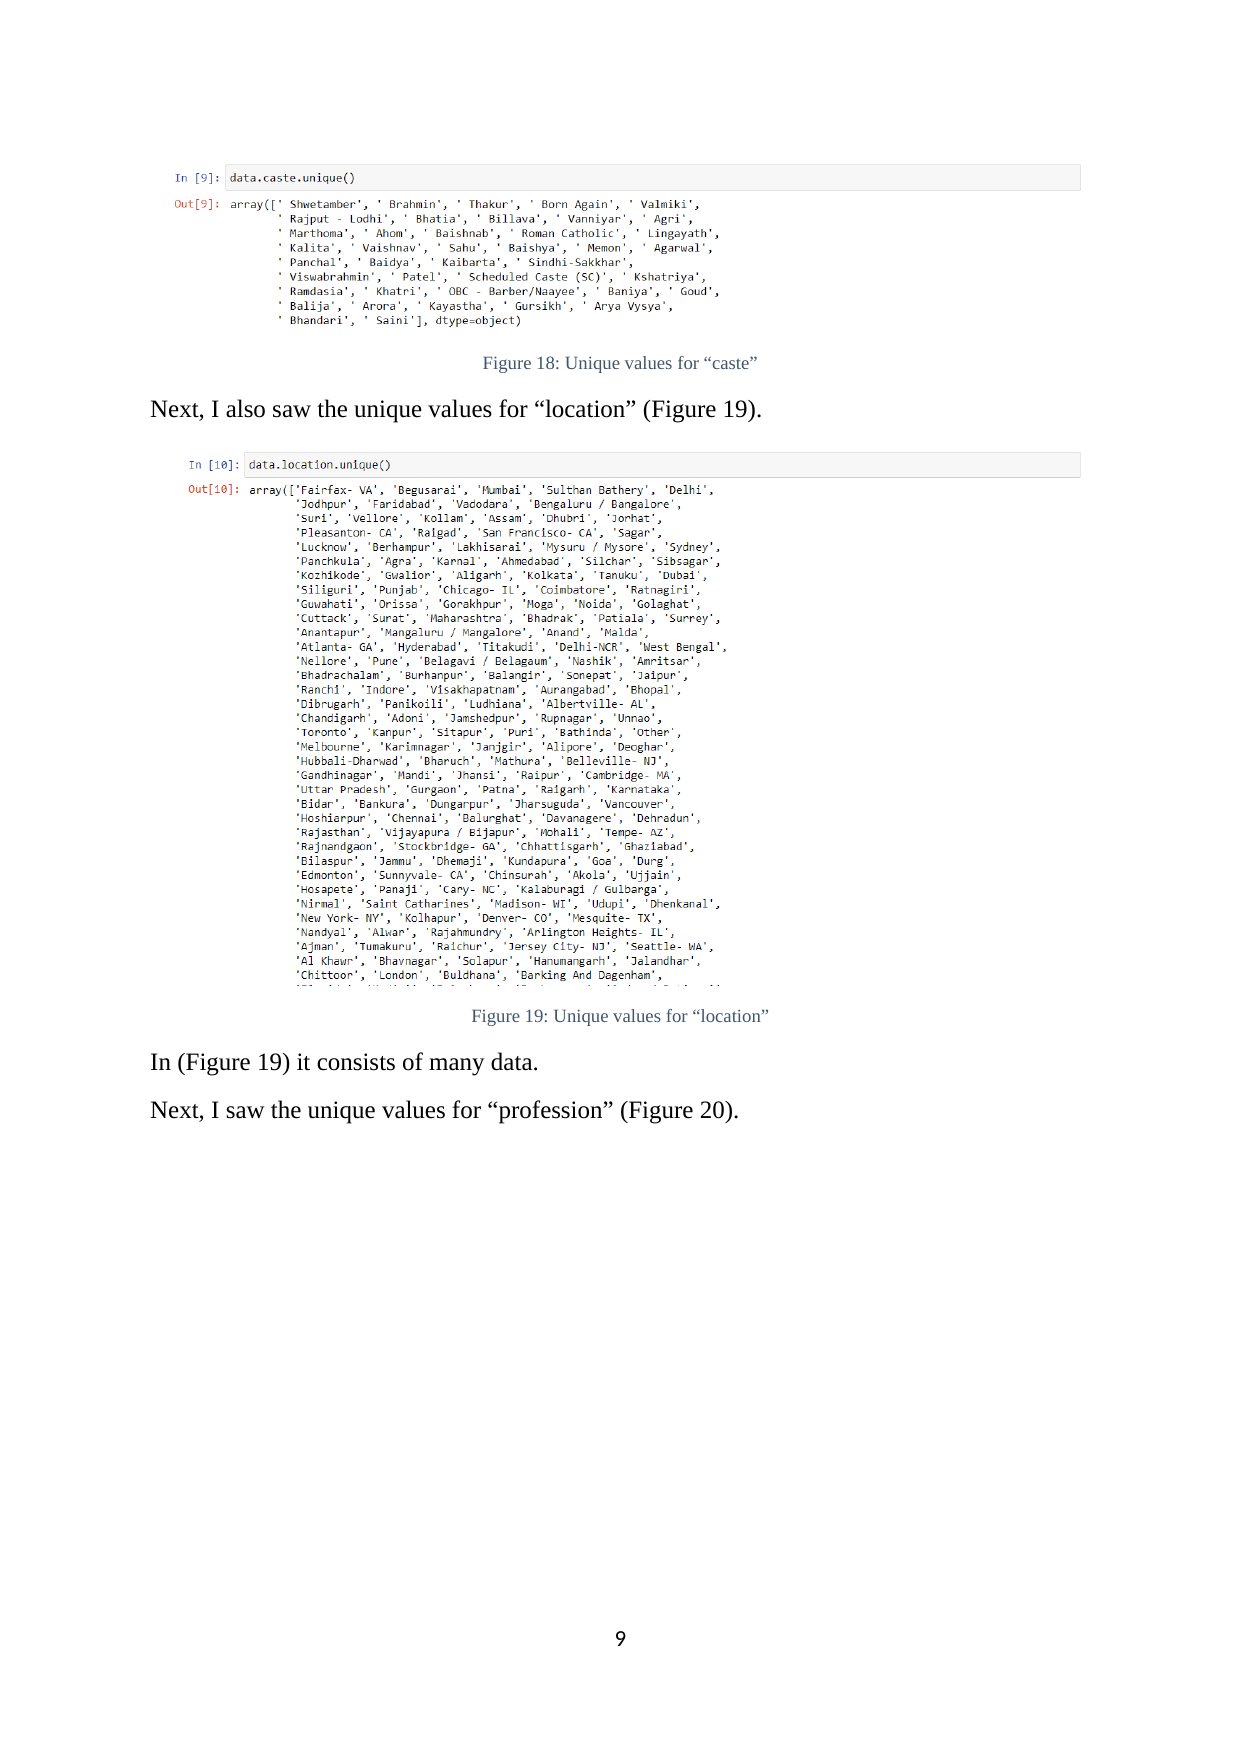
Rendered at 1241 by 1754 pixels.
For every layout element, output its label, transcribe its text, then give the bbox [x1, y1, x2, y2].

picture [150, 150, 1091, 334]
text In (Figure 19) it consists of many data. [150, 1047, 1090, 1076]
text Figure 19: Unique values for “location” [150, 1004, 1090, 1026]
text Next, I also saw the unique values for “location” (Figure 19). [150, 394, 1090, 423]
text Figure 18: Unique values for “caste” [150, 352, 1090, 374]
text Next, I saw the unique values for “profession” (Figure 20). [150, 1095, 1090, 1123]
picture [150, 442, 1091, 986]
